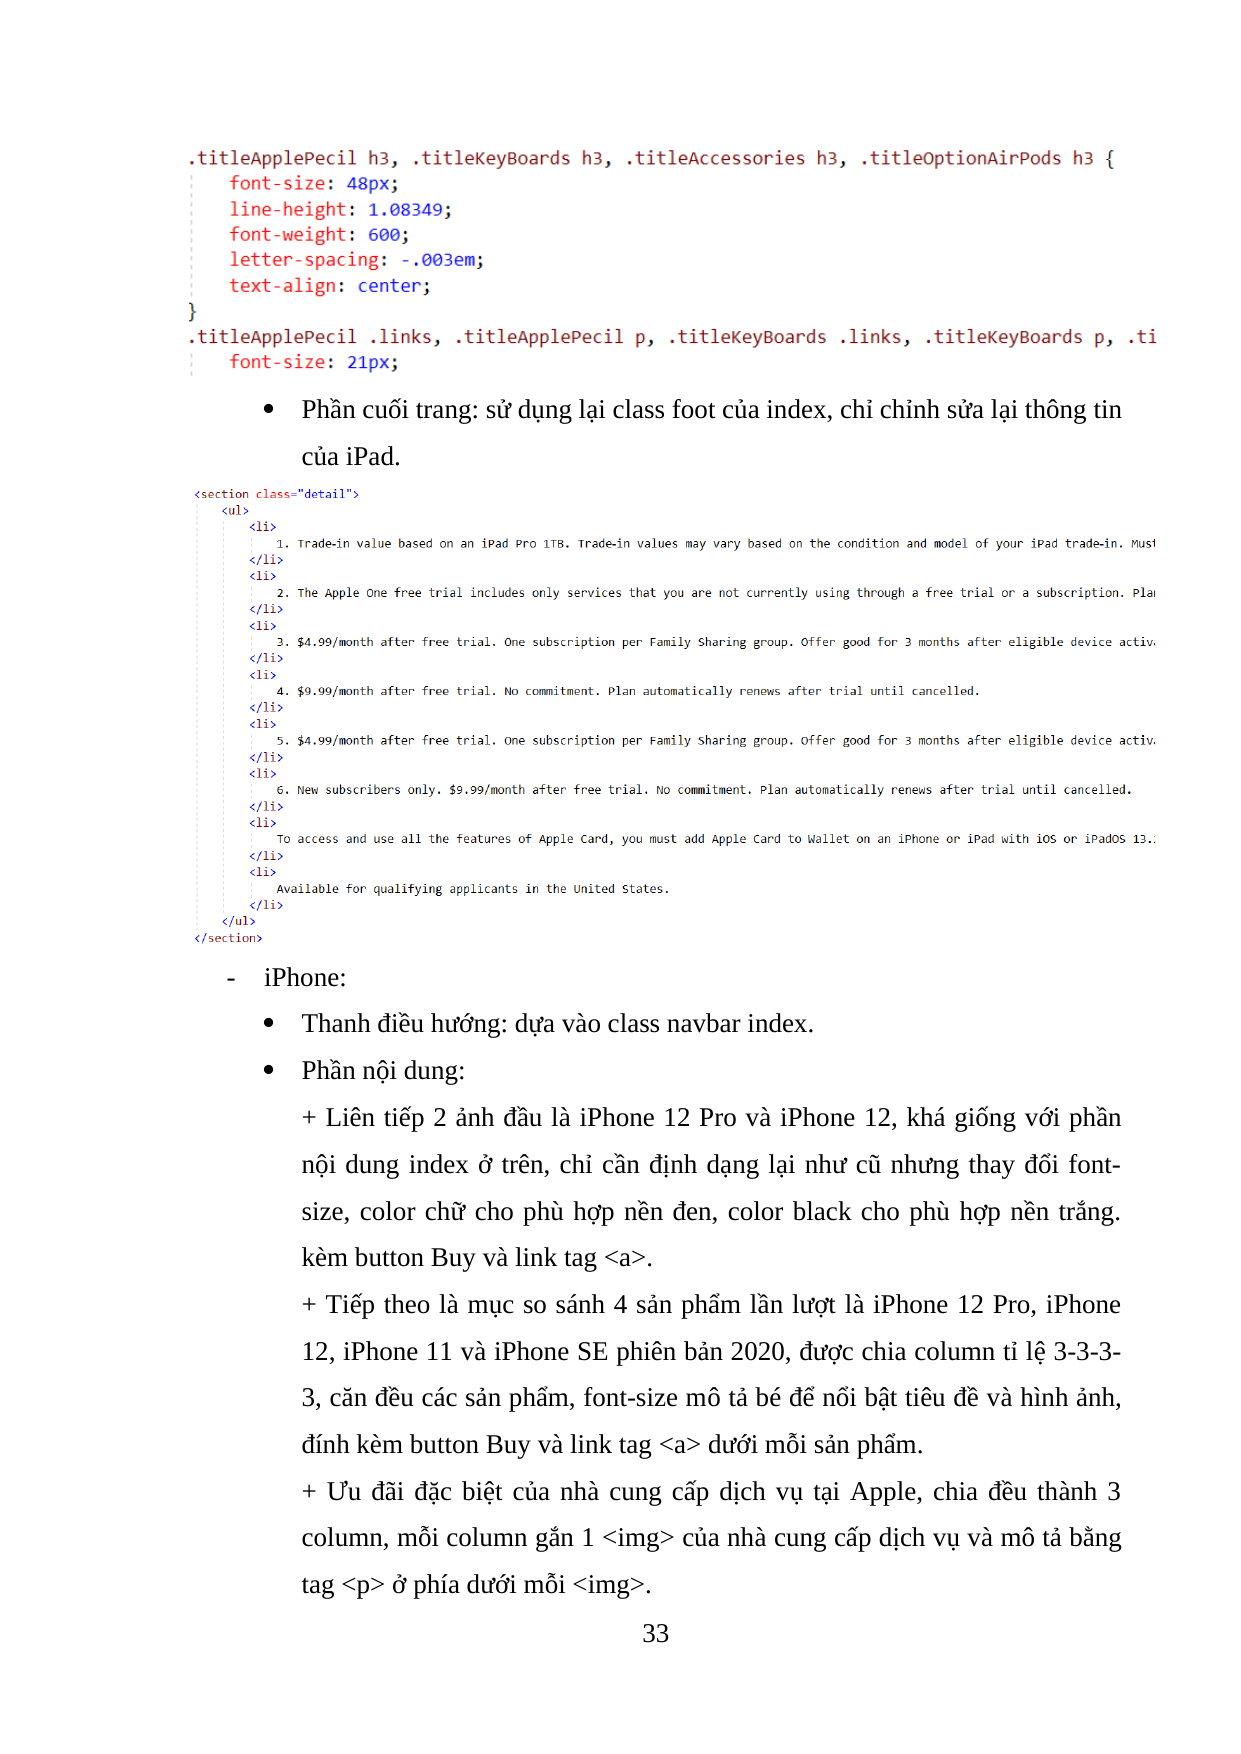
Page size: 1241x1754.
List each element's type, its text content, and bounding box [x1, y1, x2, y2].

list + Ưu đãi đặc biệt của nhà cung cấp dịch vụ tại Apple, chia đều thành 3 column, mỗi column gắn 1 <img> của nhà cung cấp dịch vụ và mô tả bằng tag <p> ở phía dưới mỗi <img>. [301, 1475, 1122, 1599]
list Phần cuối trang: sử dụng lại class foot của index, chỉ chỉnh sửa lại thông tin của iPad. [264, 393, 1122, 471]
picture [188, 147, 1157, 378]
list Phần nội dung: [264, 1054, 1122, 1086]
list + Liên tiếp 2 ảnh đầu là iPhone 12 Pro và iPhone 12, khá giống với phần nội dung index ở trên, chỉ cần định dạng lại như cũ nhưng thay đổi font-size, color chữ cho phù hợp nền đen, color black cho phù hợp nền trắng. kèm button Buy và link tag <a>. [301, 1101, 1122, 1272]
list Thanh điều hướng: dựa vào class navbar index. [264, 1008, 1122, 1039]
picture [188, 486, 1156, 946]
list iPhone: [226, 961, 1122, 992]
list + Tiếp theo là mục so sánh 4 sản phẩm lần lượt là iPhone 12 Pro, iPhone 12, iPhone 11 và iPhone SE phiên bản 2020, được chia column tỉ lệ 3-3-3-3, căn đều các sản phẩm, font-size mô tả bé để nổi bật tiêu đề và hình ảnh, đính kèm button Buy và link tag <a> dưới mỗi sản phẩm. [301, 1288, 1122, 1459]
